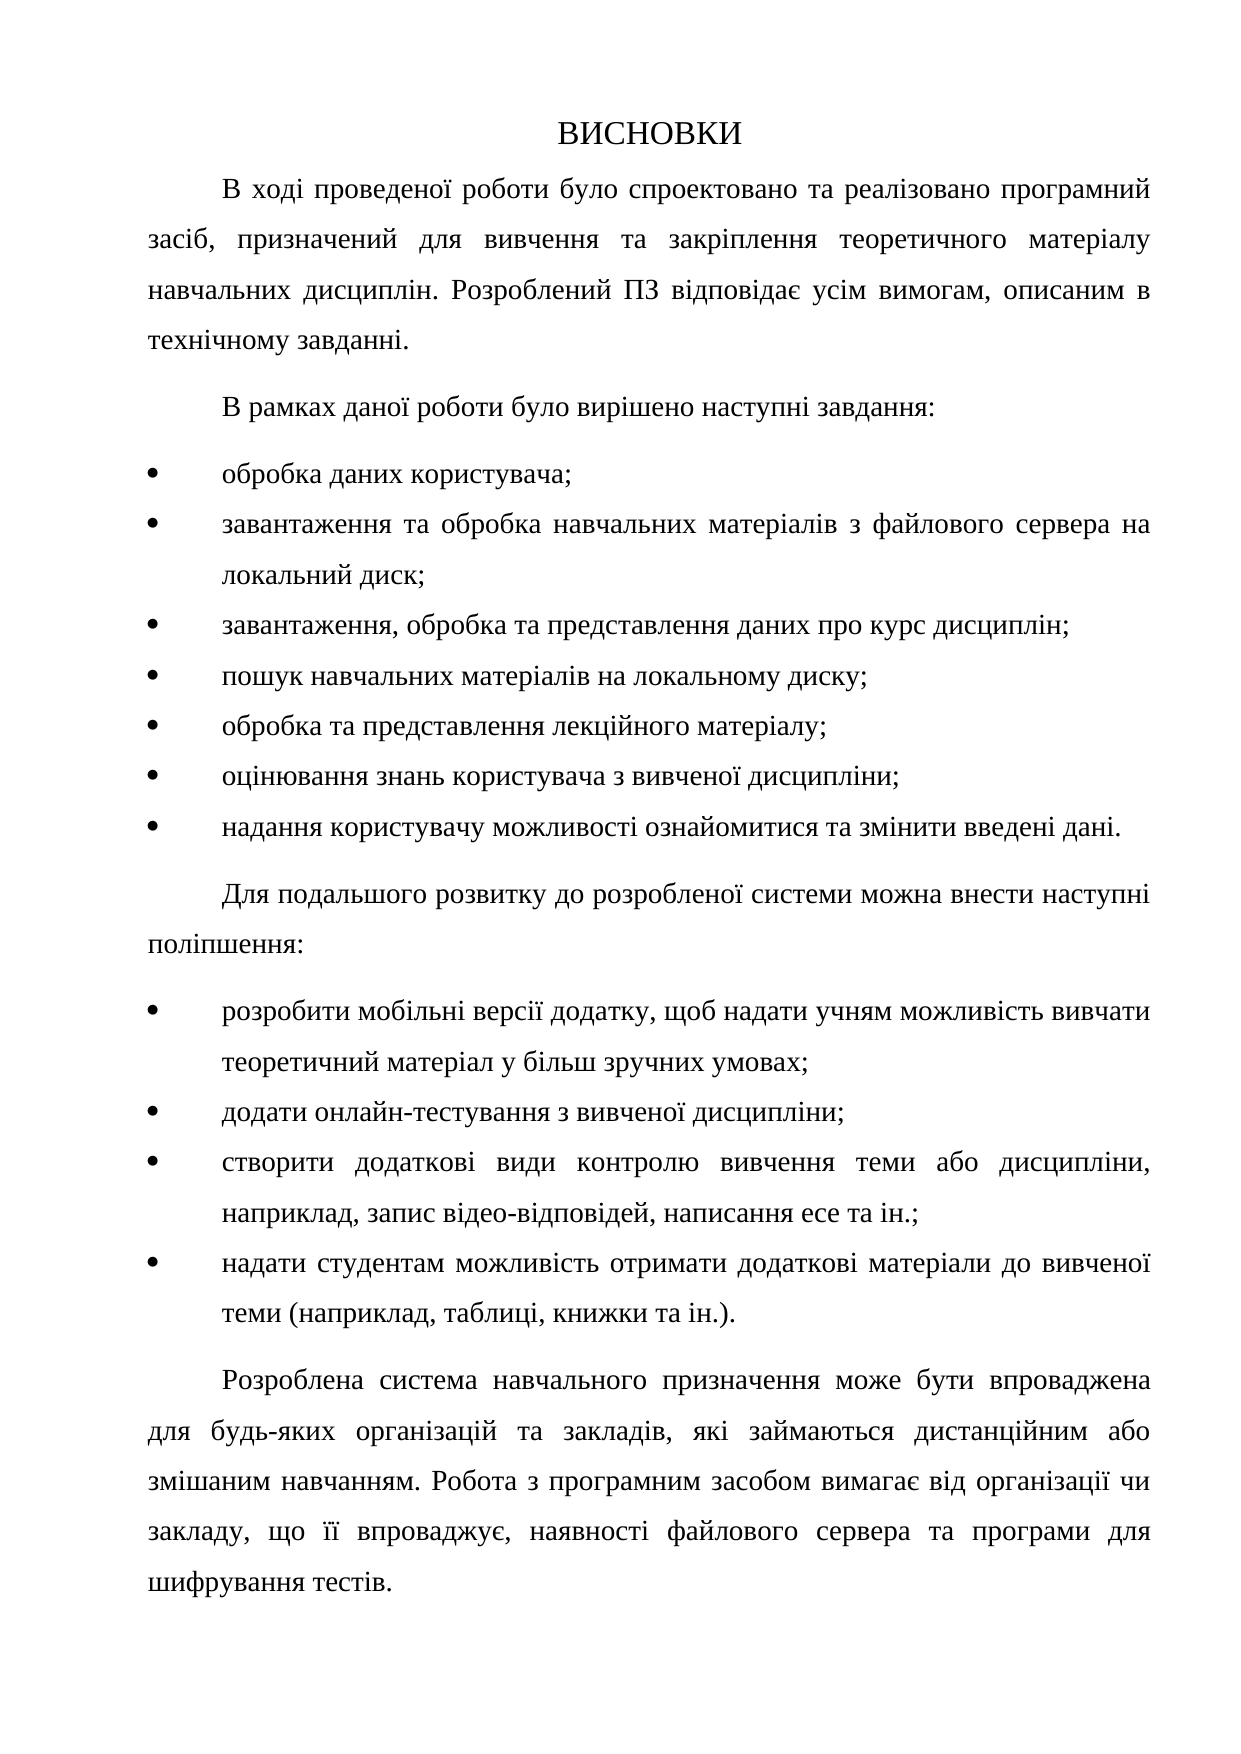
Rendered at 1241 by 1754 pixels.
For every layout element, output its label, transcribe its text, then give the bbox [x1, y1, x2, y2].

list обробка та представлення лекційного матеріалу; [148, 708, 1152, 742]
list створити додаткові види контролю вивчення теми або дисципліни, наприклад, запис відео-відповідей, написання есе та ін.; [148, 1144, 1152, 1228]
text В рамках даної роботи було вирішено наступні завдання: [148, 389, 1152, 423]
text В ході проведеної роботи було спроектовано та реалізовано програмний засіб, призначений для вивчення та закріплення теоретичного матеріалу навчальних дисциплін. Розроблений ПЗ відповідає усім вимогам, описаним в технічному завданні. [148, 171, 1152, 356]
list надати студентам можливість отримати додаткові матеріали до вивченої теми (наприклад, таблиці, книжки та ін.). [148, 1245, 1152, 1329]
list оцінювання знань користувача з вивченої дисципліни; [148, 758, 1152, 792]
list завантаження та обробка навчальних матеріалів з файлового сервера на локальний диск; [148, 506, 1152, 590]
list завантаження, обробка та представлення даних про курс дисциплін; [148, 607, 1152, 641]
list обробка даних користувача; [148, 456, 1152, 490]
list пошук навчальних матеріалів на локальному диску; [148, 658, 1152, 691]
subtitle ВИСНОВКИ [148, 114, 1152, 152]
text Для подальшого розвитку до розробленої системи можна внести наступні поліпшення: [148, 876, 1152, 960]
list надання користувачу можливості ознайомитися та змінити введені дані. [148, 809, 1152, 842]
text Розроблена система навчального призначення може бути впроваджена для будь-яких організацій та закладів, які займаються дистанційним або змішаним навчанням. Робота з програмним засобом вимагає від організації чи закладу, що її впроваджує, наявності файлового сервера та програми для шифрування тестів. [148, 1362, 1152, 1597]
list додати онлайн-тестування з вивченої дисципліни; [148, 1094, 1152, 1128]
list розробити мобільні версії додатку, щоб надати учням можливість вивчати теоретичний матеріал у більш зручних умовах; [148, 993, 1152, 1077]
